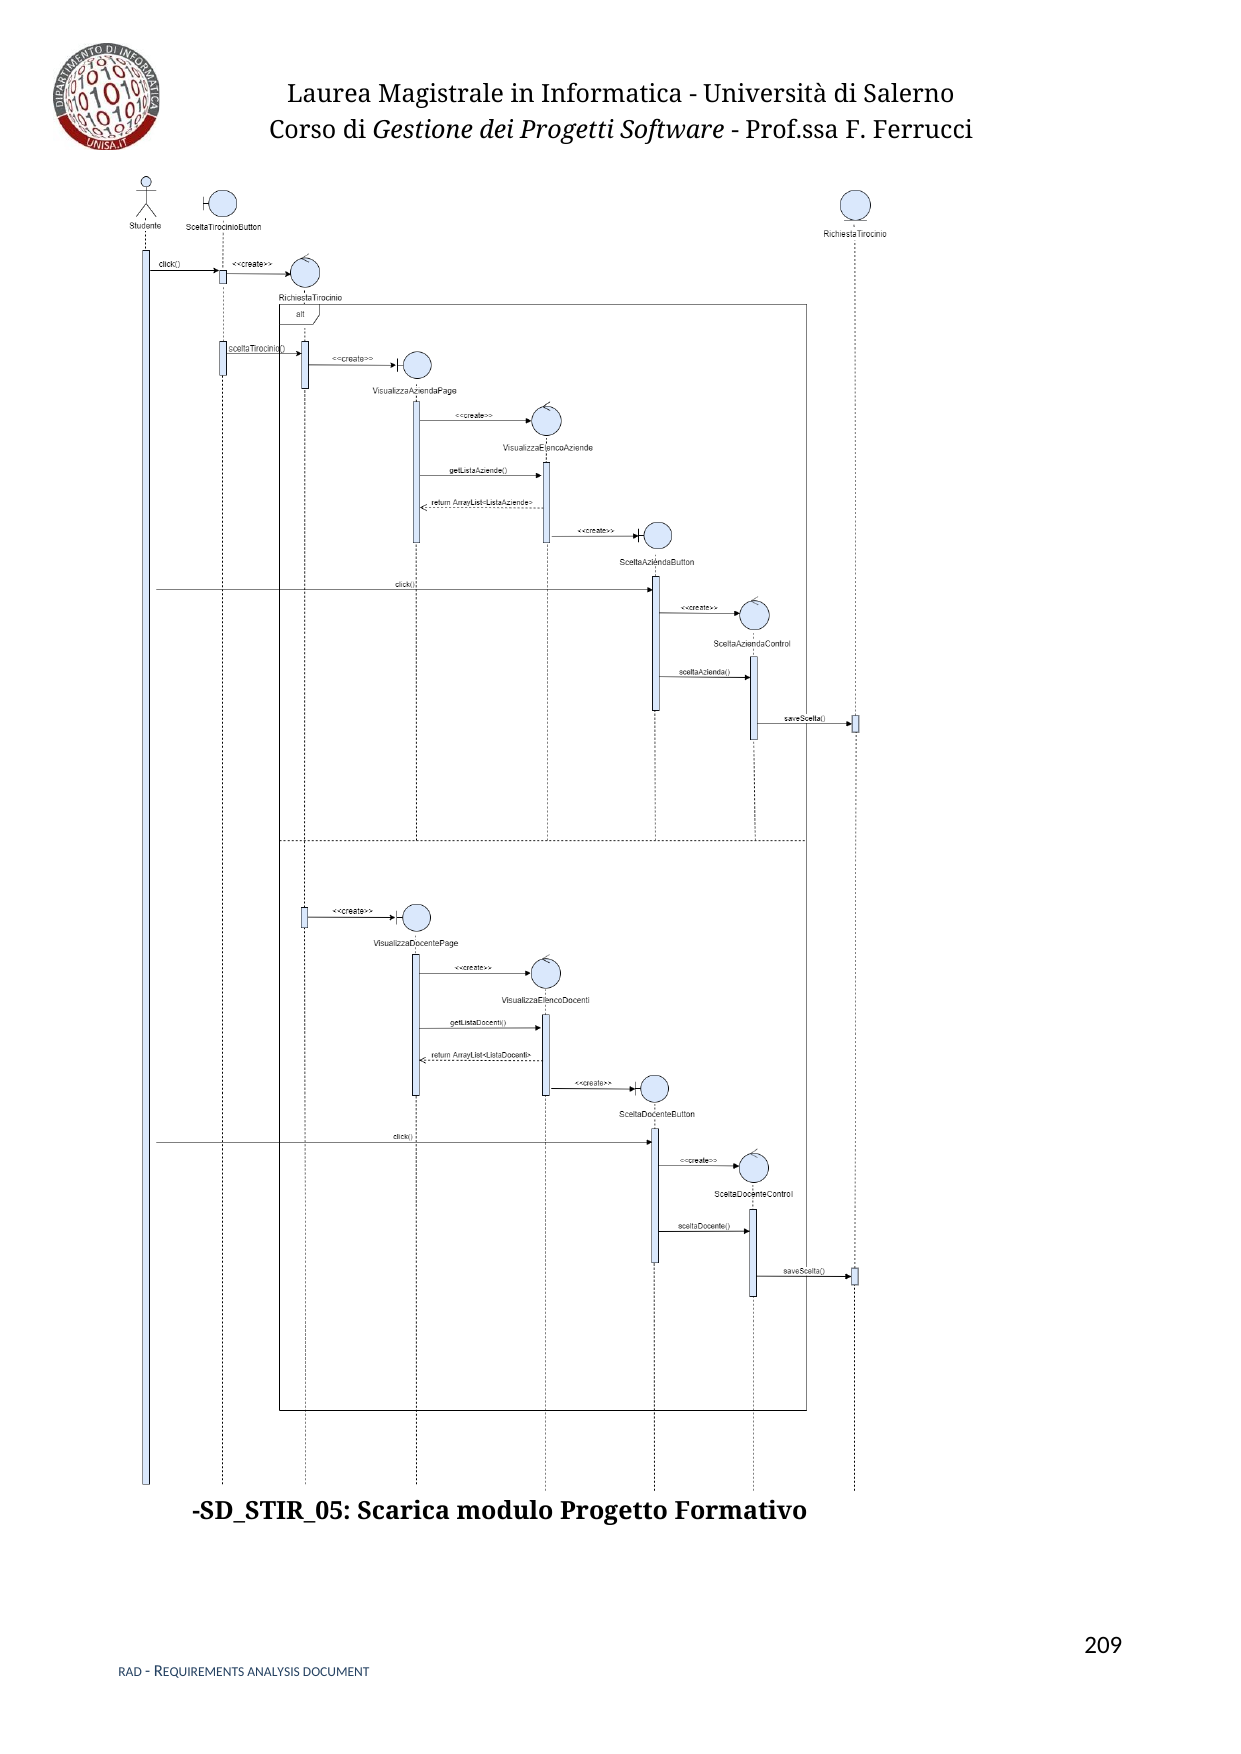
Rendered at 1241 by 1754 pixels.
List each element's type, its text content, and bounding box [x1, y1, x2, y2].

text -SD_STIR_05: Scarica modulo Progetto Formativo [118, 1492, 1122, 1526]
picture [118, 176, 902, 1493]
picture [53, 43, 160, 150]
